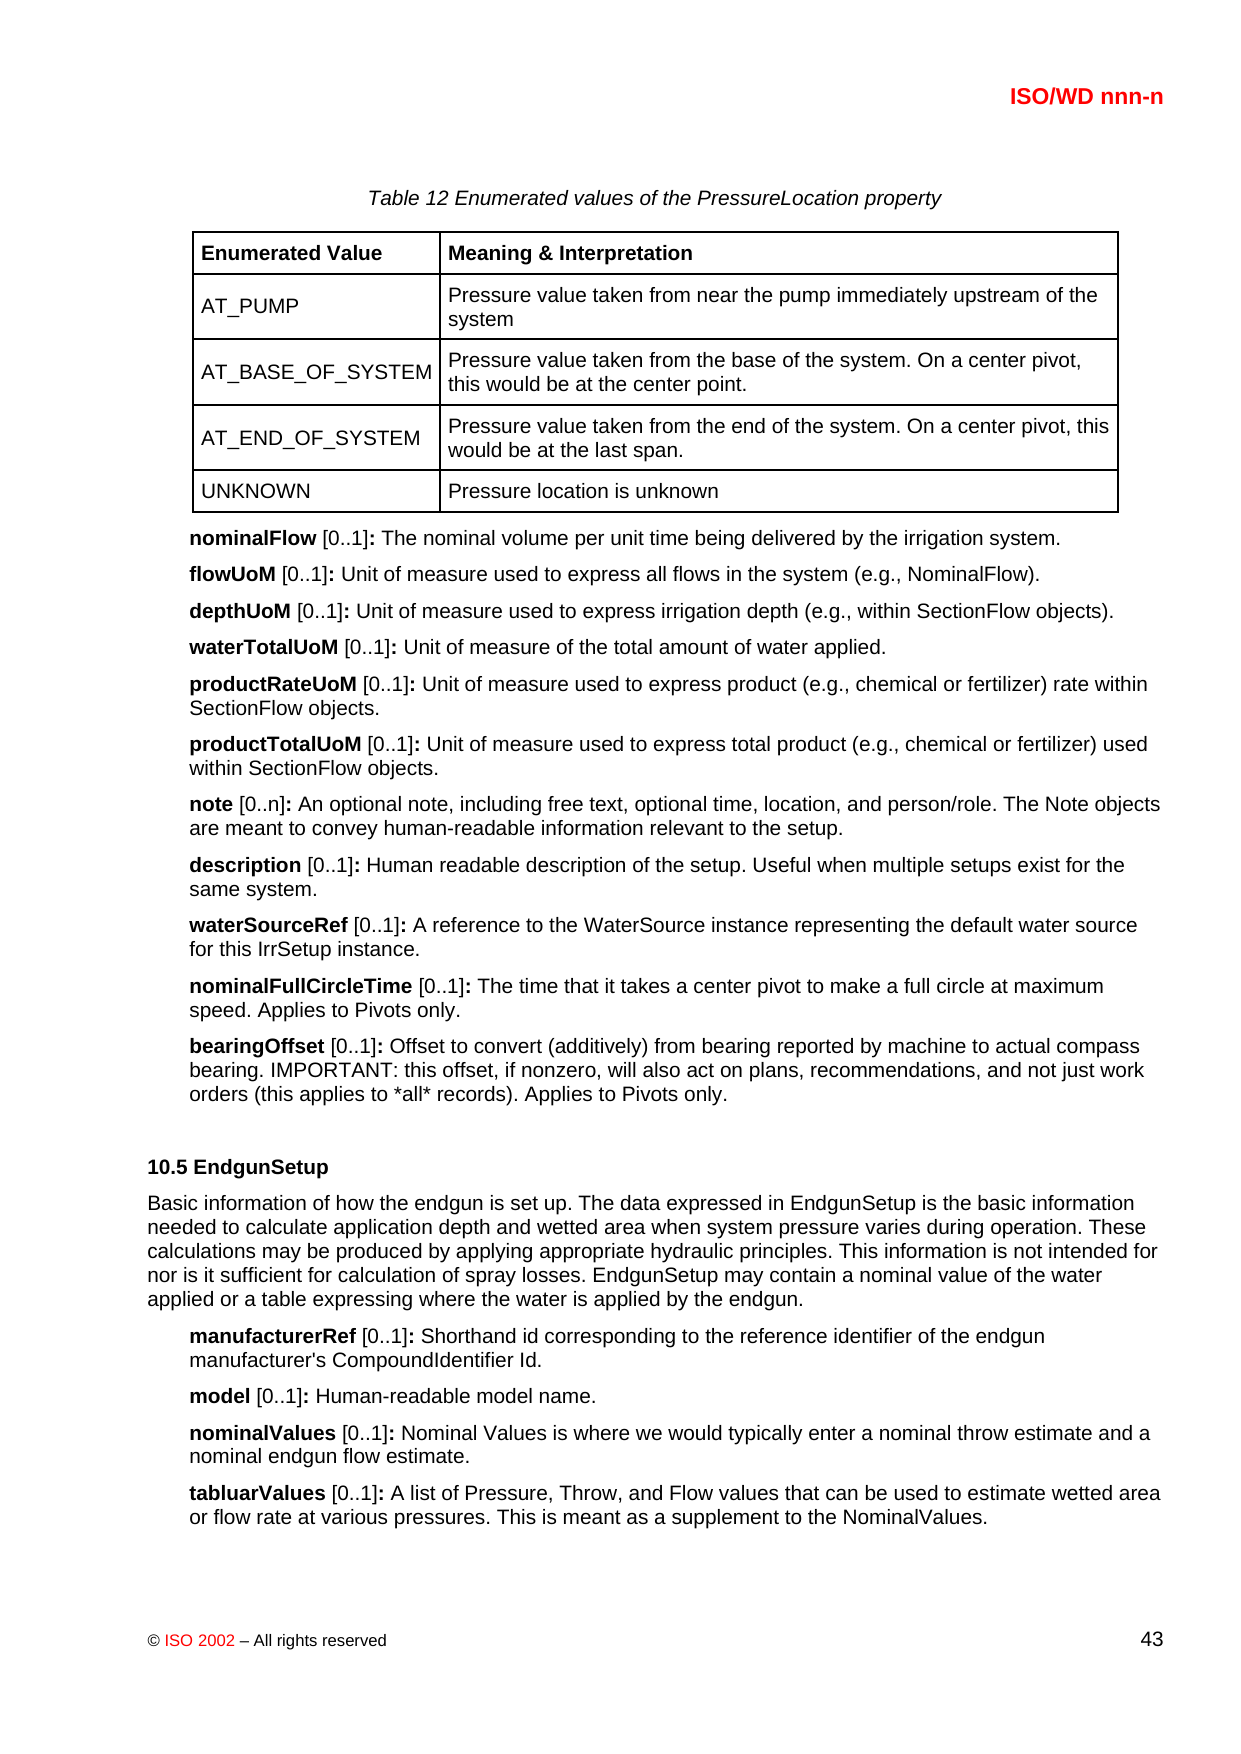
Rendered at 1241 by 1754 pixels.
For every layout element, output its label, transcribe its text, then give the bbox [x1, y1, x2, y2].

text depthUoM [0..1]: Unit of measure used to express irrigation depth (e.g., within SectionFlow objects). [189, 598, 1164, 622]
table_header Meaning & Interpretation [441, 233, 1117, 272]
text productTotalUoM [0..1]: Unit of measure used to express total product (e.g., chemical or fertilizer) used within SectionFlow objects. [189, 732, 1164, 780]
text Basic information of how the endgun is set up. The data expressed in EndgunSetup is the basic information needed to calculate application depth and wetted area when system pressure varies during operation. These calculations may be produced by applying appropriate hydraulic principles. This information is not intended for nor is it sufficient for calculation of spray losses. EndgunSetup may contain a nominal value of the water applied or a table expressing where the water is applied by the endgun. [147, 1191, 1164, 1311]
text nominalFullCircleTime [0..1]: The time that it takes a center pivot to make a full circle at maximum speed. Applies to Pivots only. [189, 973, 1164, 1021]
text nominalValues [0..1]: Nominal Values is where we would typically enter a nominal throw estimate and a nominal endgun flow estimate. [189, 1420, 1164, 1468]
text note [0..n]: An optional note, including free text, optional time, location, and person/role. The Note objects are meant to convey human-readable information relevant to the setup. [189, 792, 1164, 840]
table_cell Pressure location is unknown [441, 471, 1117, 511]
text Table 12 Enumerated values of the PressureLocation property [147, 186, 1164, 210]
table_cell AT_END_OF_SYSTEM [194, 406, 439, 469]
text waterSourceRef [0..1]: A reference to the WaterSource instance representing the default water source for this IrrSetup instance. [189, 913, 1164, 961]
text bearingOffset [0..1]: Offset to convert (additively) from bearing reported by machine to actual compass bearing. IMPORTANT: this offset, if nonzero, will also act on plans, recommendations, and not just work orders (this applies to *all* records). Applies to Pivots only. [189, 1034, 1164, 1106]
table_cell Pressure value taken from the end of the system. On a center pivot, this would be at the last span. [441, 406, 1117, 469]
subtitle 10.5 EndgunSetup [147, 1155, 1164, 1179]
table_header Enumerated Value [194, 233, 439, 272]
text nominalFlow [0..1]: The nominal volume per unit time being delivered by the irrigation system. [189, 526, 1164, 549]
table_cell AT_BASE_OF_SYSTEM [194, 340, 439, 404]
text manufacturerRef [0..1]: Shorthand id corresponding to the reference identifier of the endgun manufacturer's CompoundIdentifier Id. [189, 1323, 1164, 1371]
text tabluarValues [0..1]: A list of Pressure, Throw, and Flow values that can be used to estimate wetted area or flow rate at various pressures. This is meant as a supplement to the NominalValues. [189, 1481, 1164, 1529]
text description [0..1]: Human readable description of the setup. Useful when multiple setups exist for the same system. [189, 853, 1164, 901]
table_cell Pressure value taken from near the pump immediately upstream of the system [441, 275, 1117, 338]
text model [0..1]: Human-readable model name. [189, 1384, 1164, 1408]
table_cell UNKNOWN [194, 471, 439, 511]
table_cell AT_PUMP [194, 275, 439, 338]
text productRateUoM [0..1]: Unit of measure used to express product (e.g., chemical or fertilizer) rate within SectionFlow objects. [189, 671, 1164, 719]
text waterTotalUoM [0..1]: Unit of measure of the total amount of water applied. [189, 635, 1164, 659]
table_cell Pressure value taken from the base of the system. On a center pivot, this would be at the center point. [441, 340, 1117, 404]
text flowUoM [0..1]: Unit of measure used to express all flows in the system (e.g., NominalFlow). [189, 562, 1164, 586]
